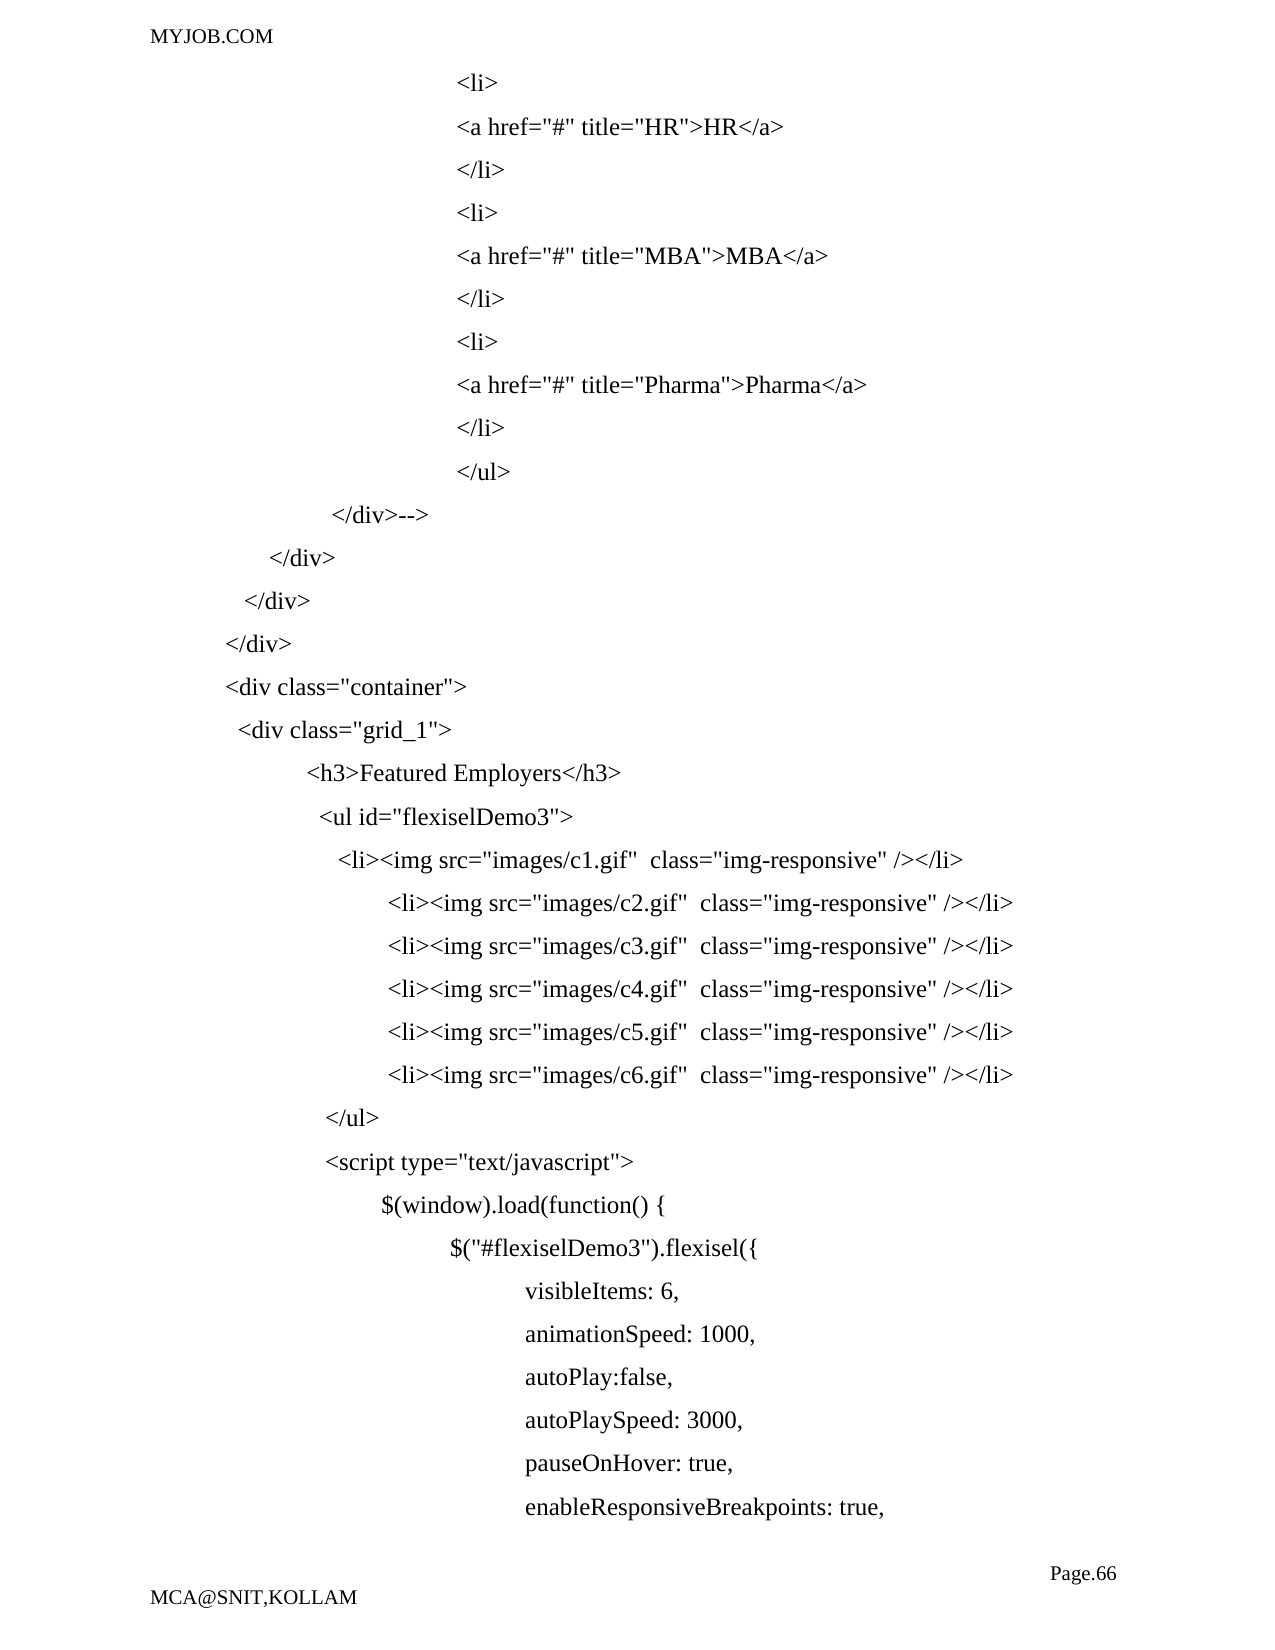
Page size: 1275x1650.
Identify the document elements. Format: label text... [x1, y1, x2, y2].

text animationSpeed: 1000, [225, 1319, 1125, 1348]
text autoPlay:false, [225, 1362, 1125, 1391]
text </ul> [225, 457, 1125, 485]
text <li><img src="images/c4.gif" class="img-responsive" /></li> [225, 974, 1125, 1003]
text </div> [225, 629, 1125, 658]
text pauseOnHover: true, [225, 1448, 1125, 1477]
text </li> [225, 413, 1125, 442]
text <li><img src="images/c6.gif" class="img-responsive" /></li> [225, 1060, 1125, 1089]
text </li> [225, 284, 1125, 313]
text </div> [225, 586, 1125, 615]
text enableResponsiveBreakpoints: true, [225, 1492, 1125, 1520]
text <li> [225, 327, 1125, 356]
text <ul id="flexiselDemo3"> [225, 802, 1125, 830]
text <li><img src="images/c3.gif" class="img-responsive" /></li> [225, 931, 1125, 960]
text <li><img src="images/c2.gif" class="img-responsive" /></li> [225, 888, 1125, 917]
text $(window).load(function() { [225, 1190, 1125, 1218]
text </div> [225, 543, 1125, 572]
text <li> [225, 198, 1125, 227]
text <li> [225, 68, 1125, 97]
text <h3>Featured Employers</h3> [225, 758, 1125, 787]
text <a href="#" title="HR">HR</a> [225, 112, 1125, 140]
text visibleItems: 6, [225, 1276, 1125, 1305]
text </ul> [225, 1103, 1125, 1132]
text </div>--> [225, 500, 1125, 528]
text <div class="grid_1"> [225, 715, 1125, 744]
text </li> [225, 155, 1125, 183]
text <div class="container"> [225, 672, 1125, 701]
text $("#flexiselDemo3").flexisel({ [225, 1233, 1125, 1262]
text <a href="#" title="MBA">MBA</a> [225, 241, 1125, 270]
text <a href="#" title="Pharma">Pharma</a> [225, 370, 1125, 399]
text <script type="text/javascript"> [225, 1147, 1125, 1175]
text <li><img src="images/c5.gif" class="img-responsive" /></li> [225, 1017, 1125, 1046]
text autoPlaySpeed: 3000, [225, 1405, 1125, 1434]
text <li><img src="images/c1.gif" class="img-responsive" /></li> [225, 845, 1125, 873]
